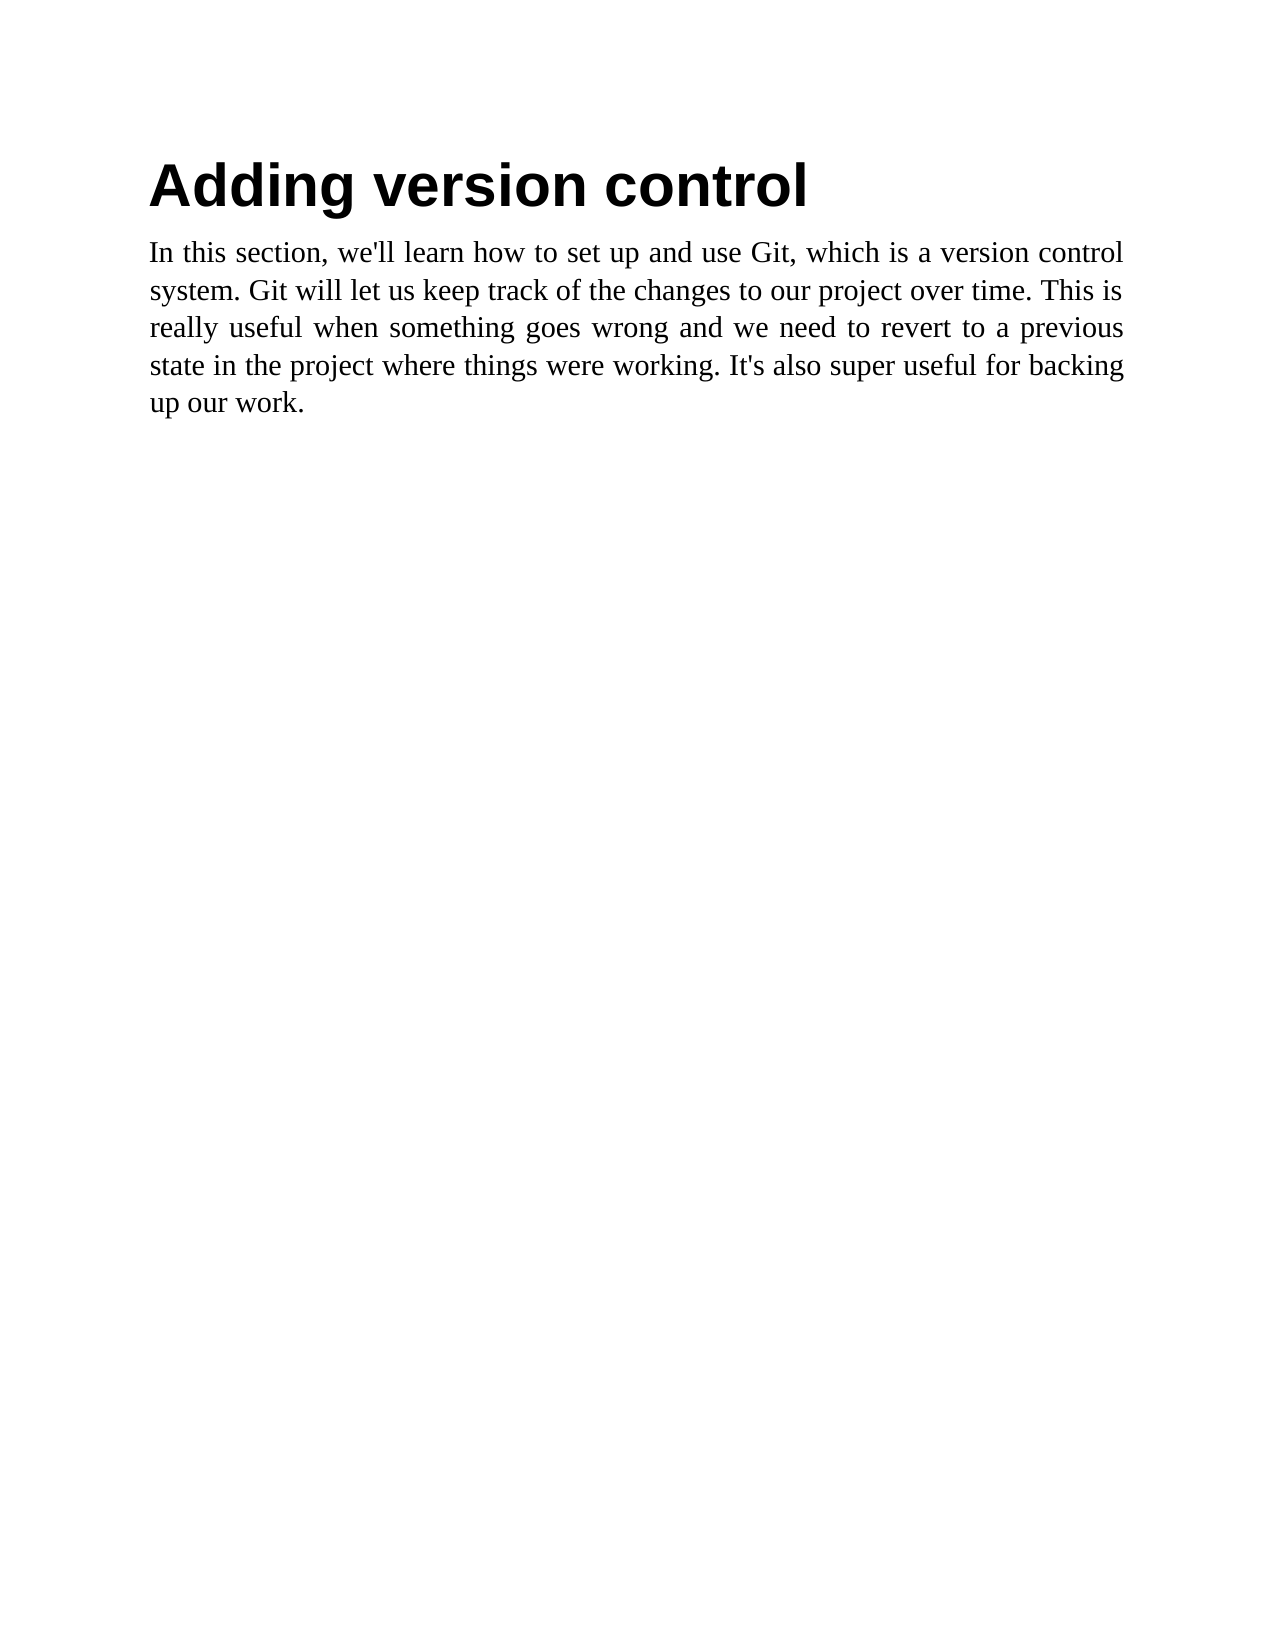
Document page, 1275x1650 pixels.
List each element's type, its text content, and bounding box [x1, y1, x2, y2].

text In this section, we'll learn how to set up and use Git, which is a version control system. Git will let us keep track of the changes to our project over time. This is really useful when something goes wrong and we need to revert to a previous state in the project where things were working. It's also super useful for backing up our work. [148, 235, 1125, 419]
text Adding version control [148, 150, 1127, 219]
